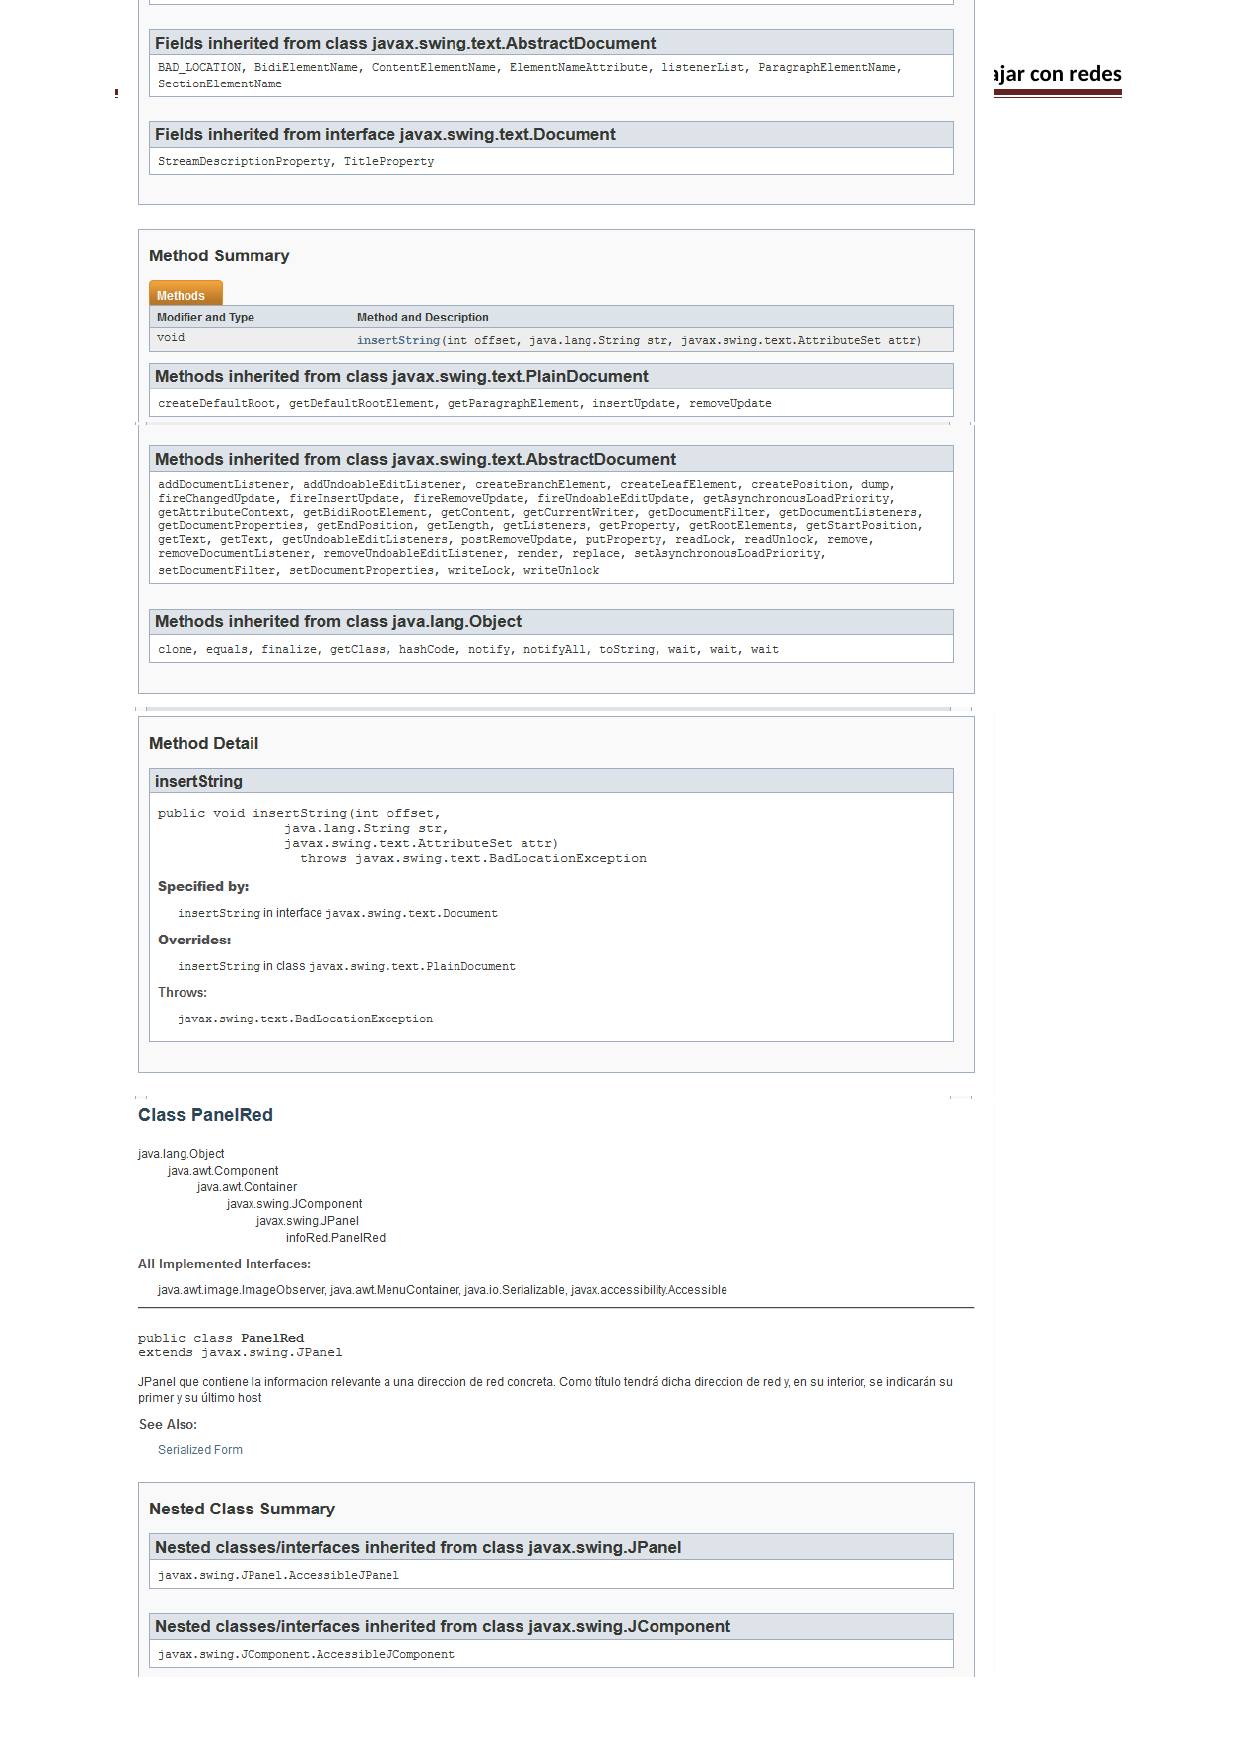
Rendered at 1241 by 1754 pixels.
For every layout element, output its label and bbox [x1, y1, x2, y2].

picture [115, 0, 995, 1677]
